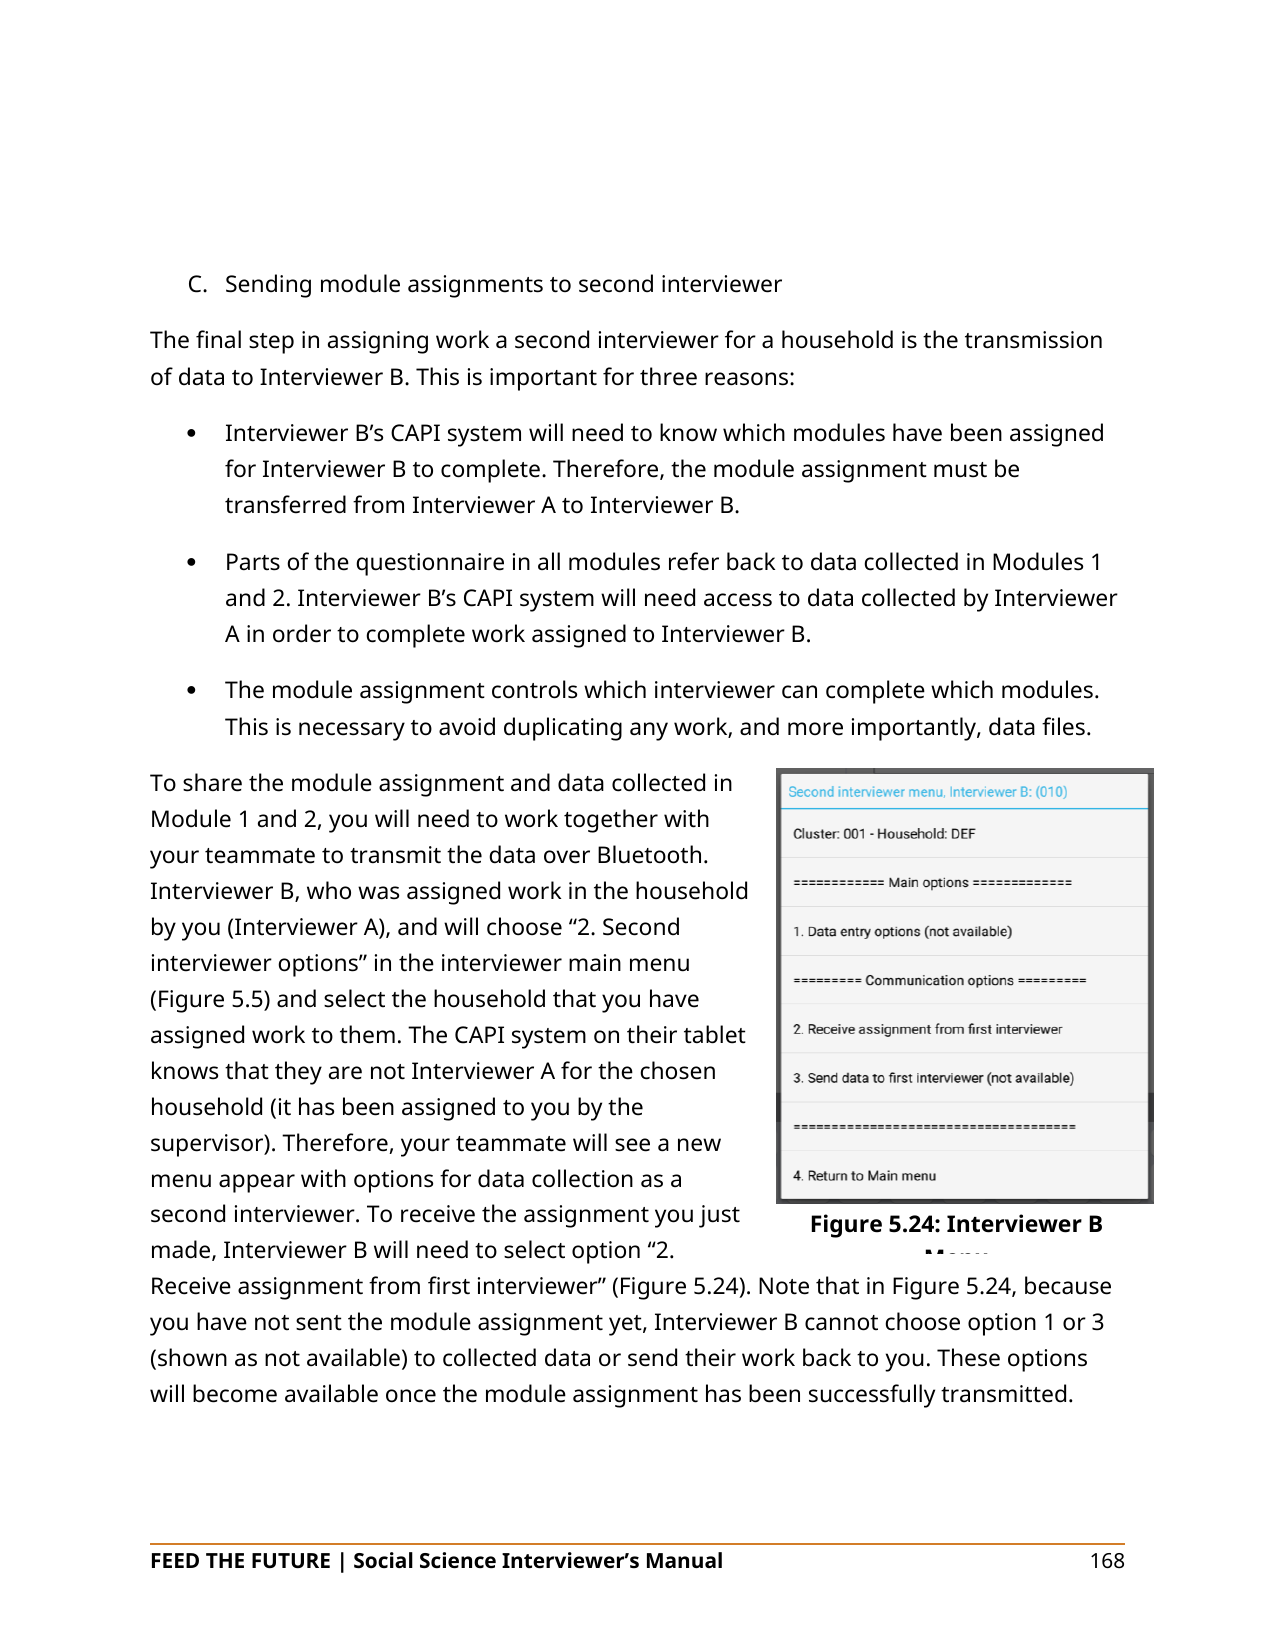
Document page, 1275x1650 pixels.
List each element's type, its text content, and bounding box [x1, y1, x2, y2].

list Parts of the questionnaire in all modules refer back to data collected in Modules 1 and 2. Interviewer B’s CAPI system will need access to data collected by Interviewer A in order to complete work assigned to Interviewer B. [187, 546, 1125, 649]
picture [776, 768, 1154, 1204]
list Sending module assignments to second interviewer [187, 268, 1125, 299]
list Interviewer B’s CAPI system will need to know which modules have been assigned for Interviewer B to complete. Therefore, the module assignment must be transferred from Interviewer A to Interviewer B. [187, 417, 1125, 520]
list The module assignment controls which interviewer can complete which modules. This is necessary to avoid duplicating any work, and more importantly, data files. [187, 674, 1125, 742]
text The final step in assigning work a second interviewer for a household is the transmission of data to Interviewer B. This is important for three reasons: [150, 324, 1125, 392]
text To share the module assignment and data collected in Module 1 and 2, you will need to work together with your teammate to transmit the data over Bluetooth. Interviewer B, who was assigned work in the household by you (Interviewer A), and will choose “2. Second interviewer options” in the interviewer main menu (Figure 5.5) and select the household that you have assigned work to them. The CAPI system on their tablet knows that they are not Interviewer A for the chosen household (it has been assigned to you by the supervisor). Therefore, your teammate will see a new menu appear with options for data collection as a second interviewer. To receive the assignment you just made, Interviewer B will need to select option “2. Receive assignment from first interviewer” (Figure 5.24). Note that in Figure 5.24, because you have not sent the module assignment yet, Interviewer B cannot choose option 1 or 3 (shown as not available) to collected data or send their work back to you. These options will become available once the module assignment has been successfully transmitted. [150, 767, 1125, 1409]
